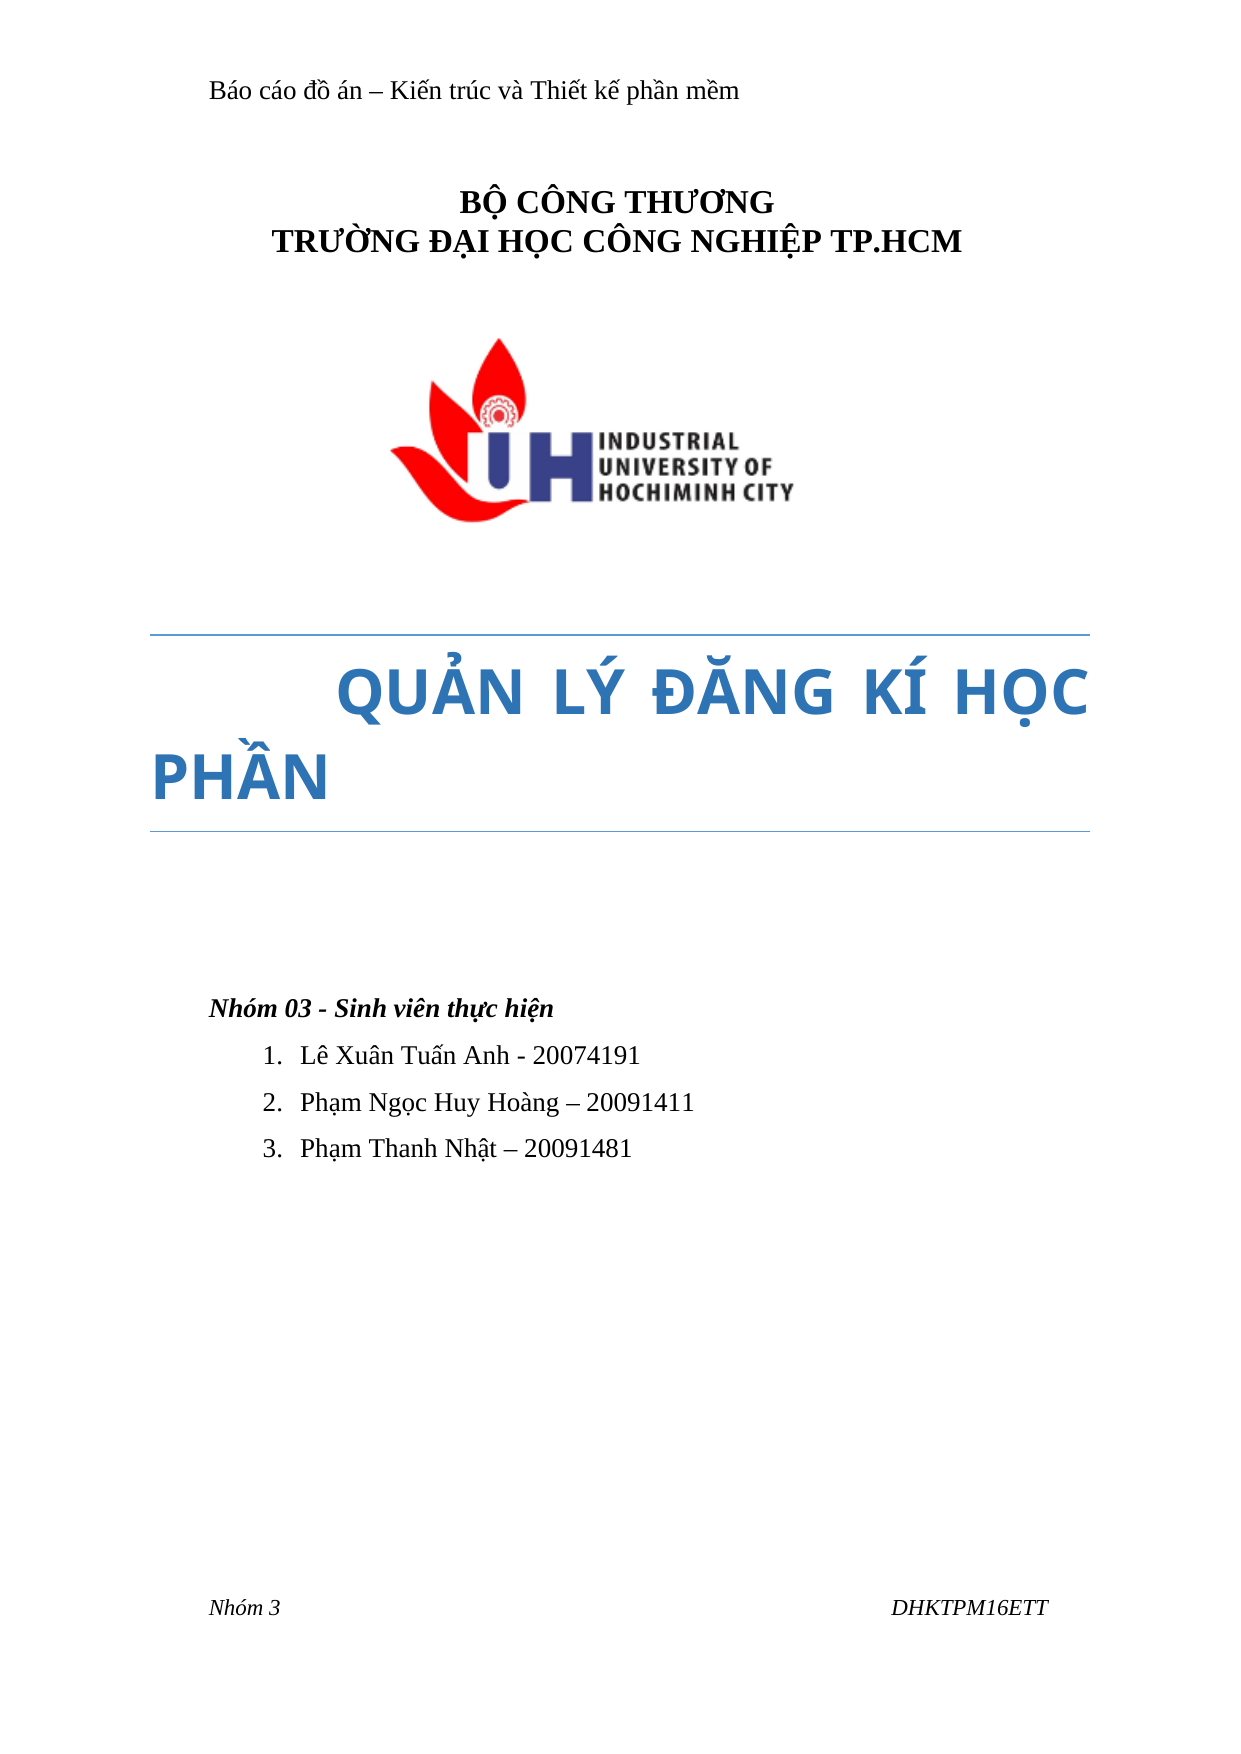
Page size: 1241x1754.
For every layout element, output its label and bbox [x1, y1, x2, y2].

picture [390, 338, 795, 524]
